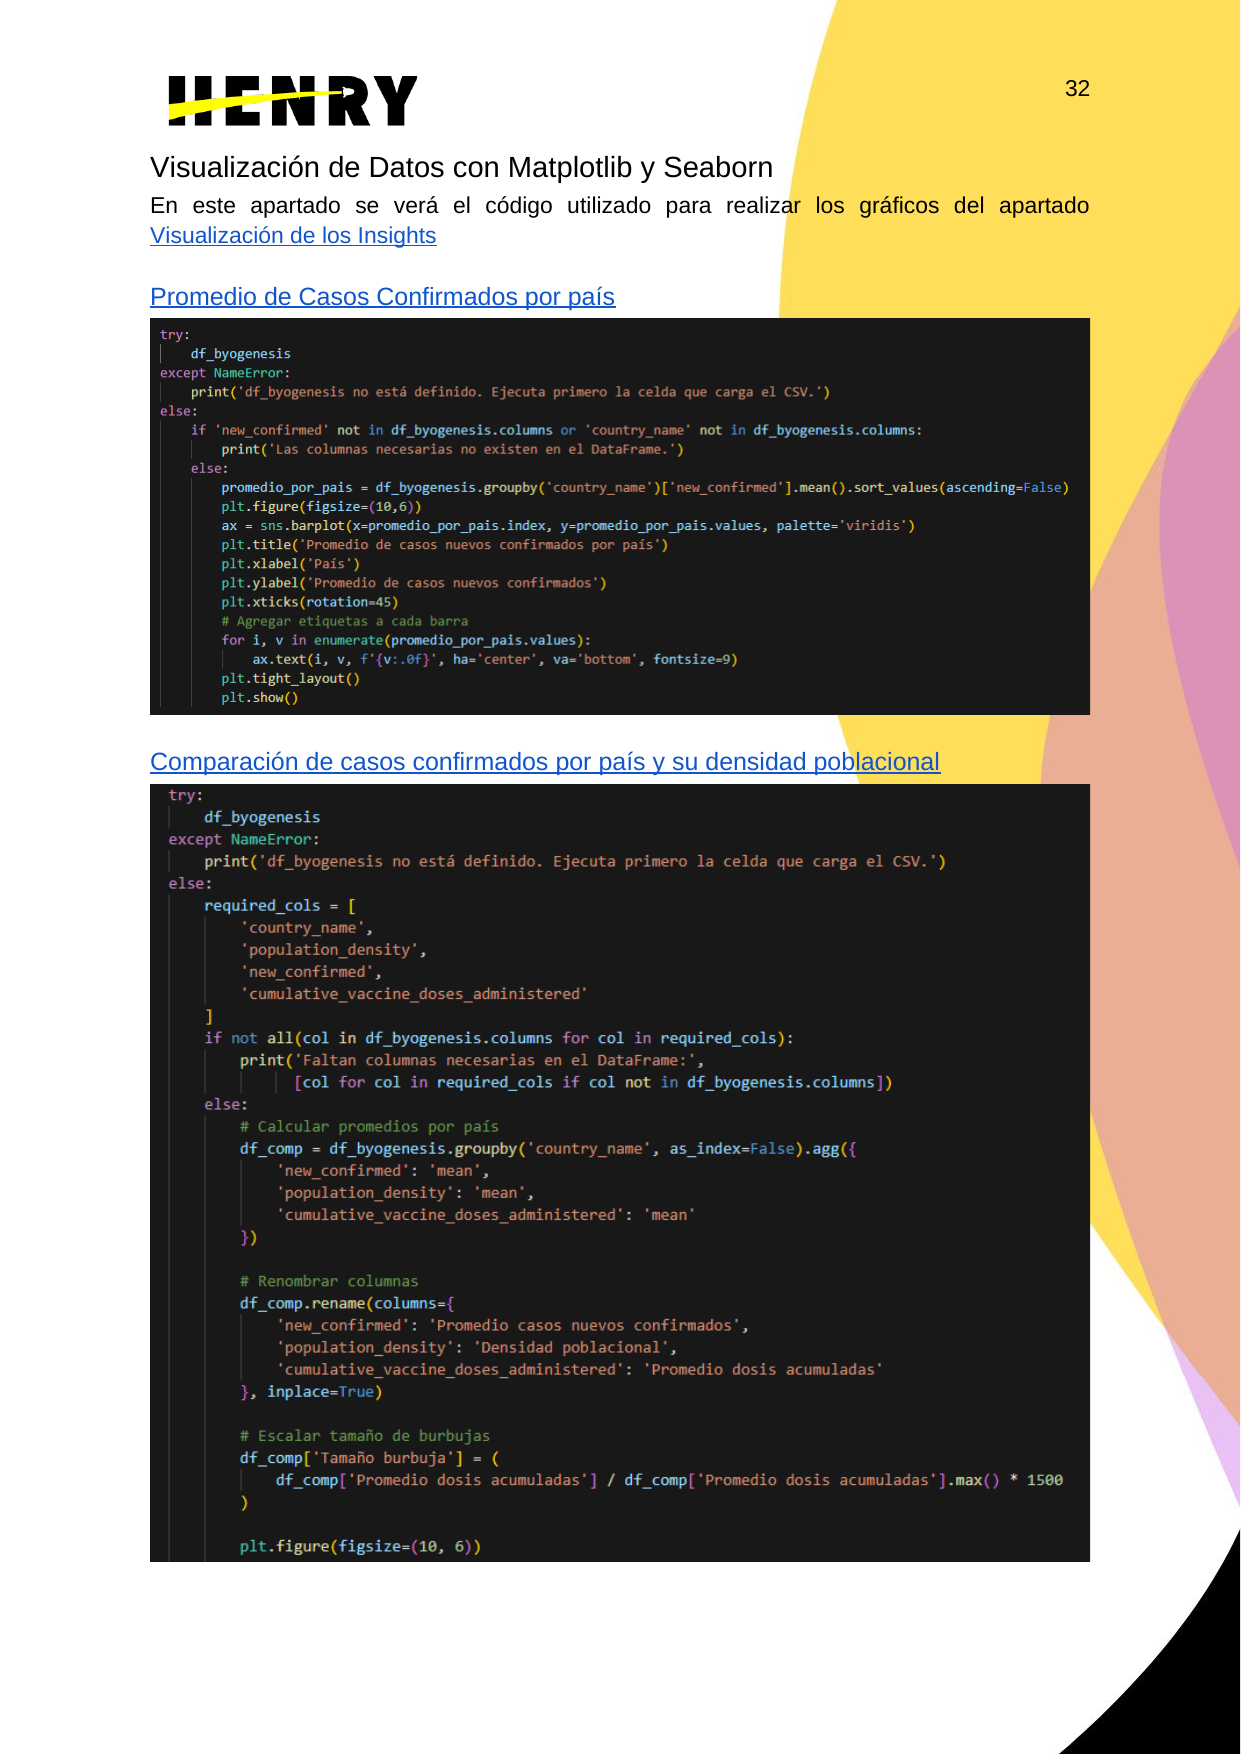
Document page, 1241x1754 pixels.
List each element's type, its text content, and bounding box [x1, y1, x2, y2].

subtitle Visualización de Datos con Matplotlib y Seaborn [150, 150, 1090, 183]
subtitle Comparación de casos confirmados por país y su densidad poblacional [150, 747, 1090, 776]
picture [0, 0, 1241, 1754]
text En este apartado se verá el código utilizado para realizar los gráficos del apartado Visualización de los Insights [150, 192, 1090, 248]
subtitle Promedio de Casos Confirmados por país [150, 281, 1090, 310]
